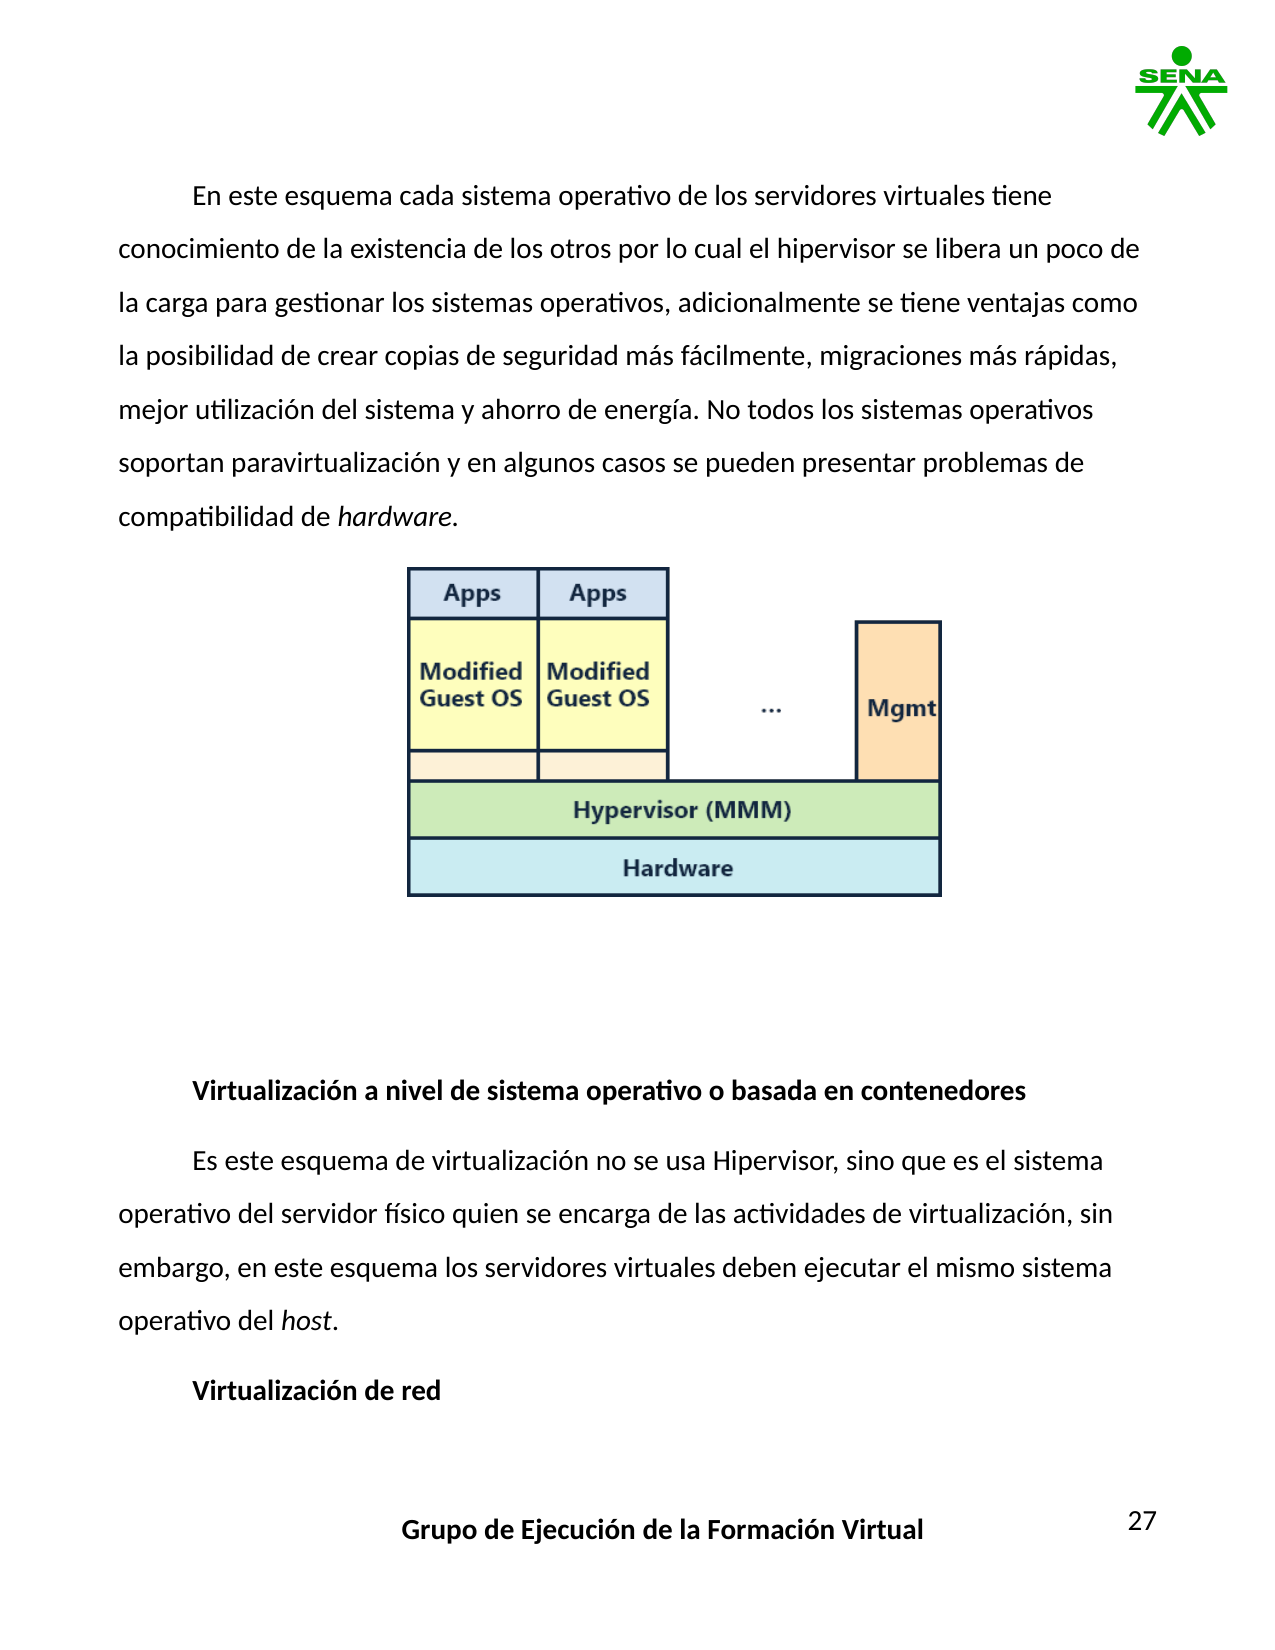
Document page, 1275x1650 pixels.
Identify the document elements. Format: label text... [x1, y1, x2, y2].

text Virtualización de red [118, 1372, 1157, 1408]
text Es este esquema de virtualización no se usa Hipervisor, sino que es el sistema operativo del servidor físico quien se encarga de las actividades de virtualización, sin embargo, en este esquema los servidores virtuales deben ejecutar el mismo sistema operativo del host. [118, 1142, 1157, 1338]
text Virtualización a nivel de sistema operativo o basada en contenedores [118, 1072, 1157, 1107]
picture [1135, 46, 1228, 136]
picture [407, 567, 942, 897]
text En este esquema cada sistema operativo de los servidores virtuales tiene conocimiento de la existencia de los otros por lo cual el hipervisor se libera un poco de la carga para gestionar los sistemas operativos, adicionalmente se tiene ventajas como la posibilidad de crear copias de seguridad más fácilmente, migraciones más rápidas, mejor utilización del sistema y ahorro de energía. No todos los sistemas operativos soportan paravirtualización y en algunos casos se pueden presentar problemas de compatibilidad de hardware. [118, 177, 1157, 533]
